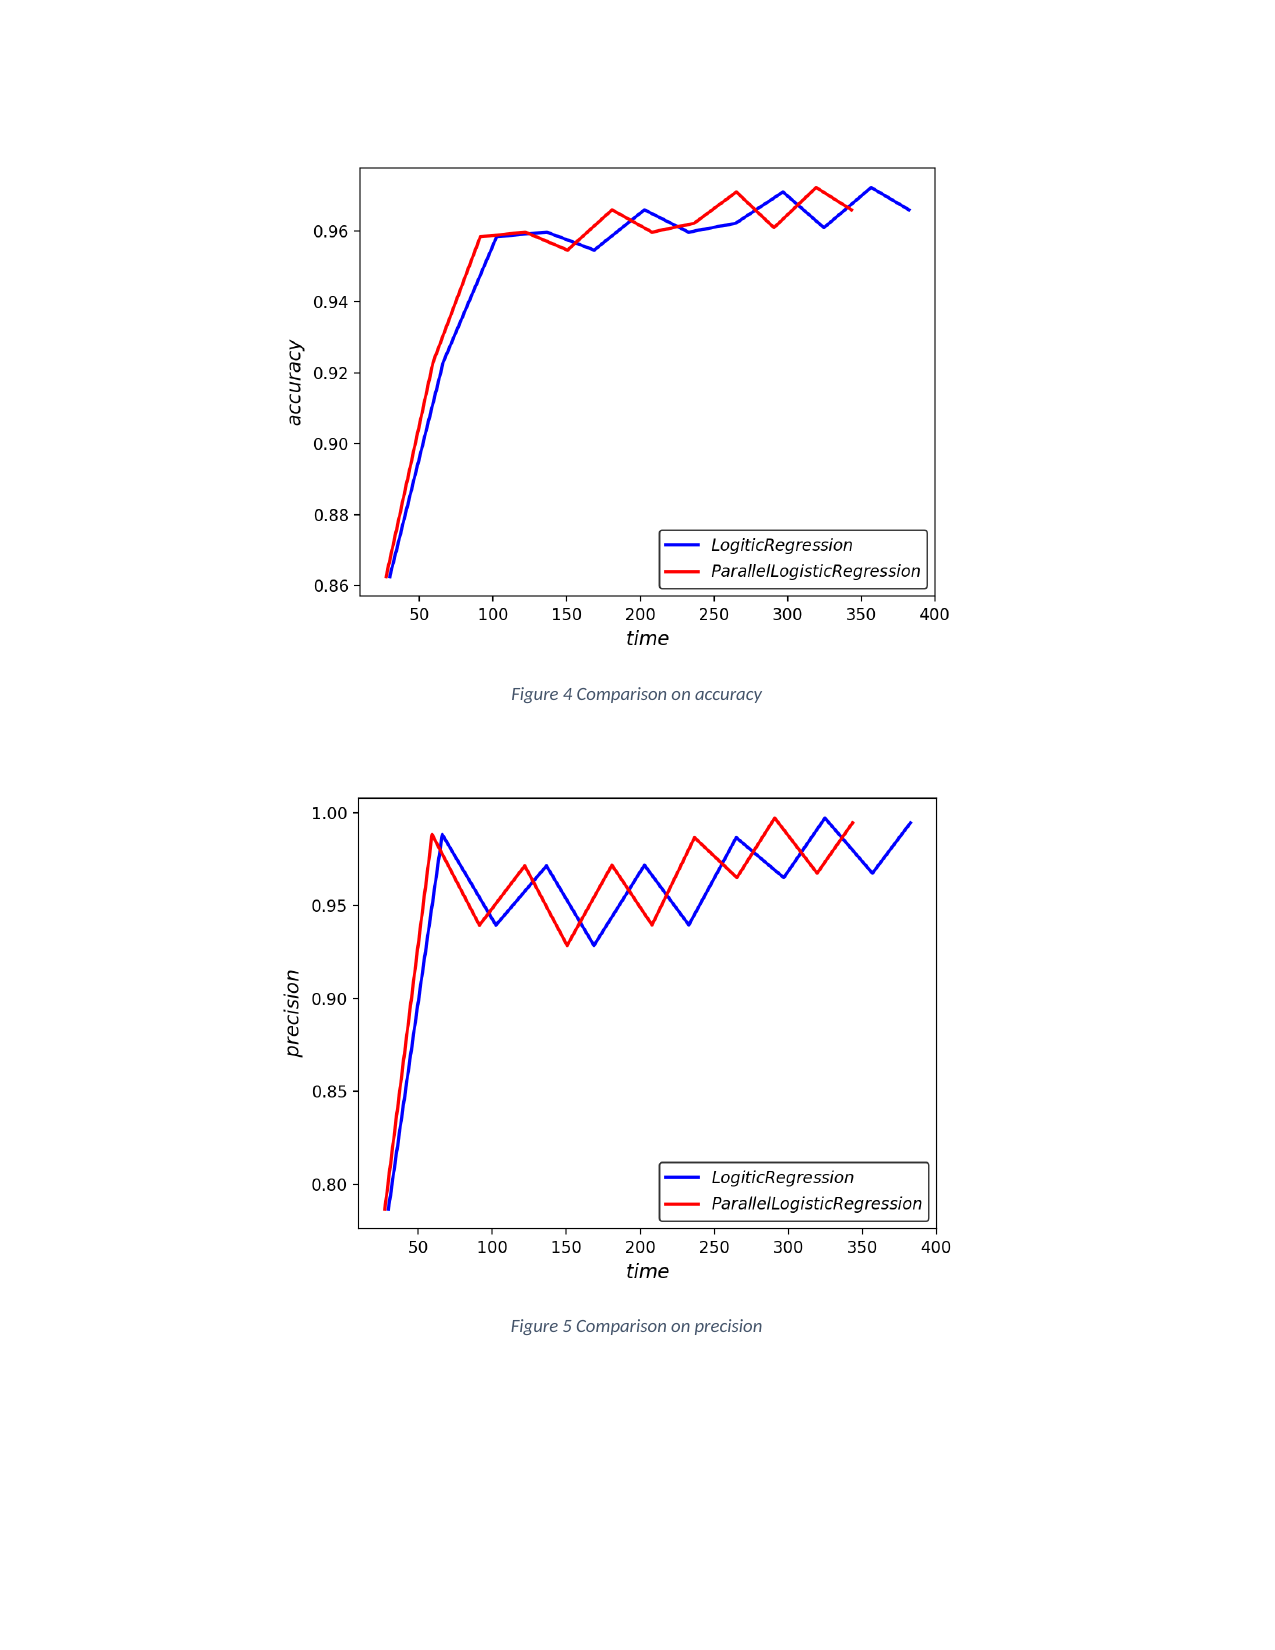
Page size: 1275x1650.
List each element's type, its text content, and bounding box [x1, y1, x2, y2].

text Figure 5 Comparison on precision [150, 1314, 1125, 1337]
text Figure 4 Comparison on accuracy [150, 682, 1125, 705]
picture [266, 780, 1010, 1290]
picture [267, 150, 1008, 657]
